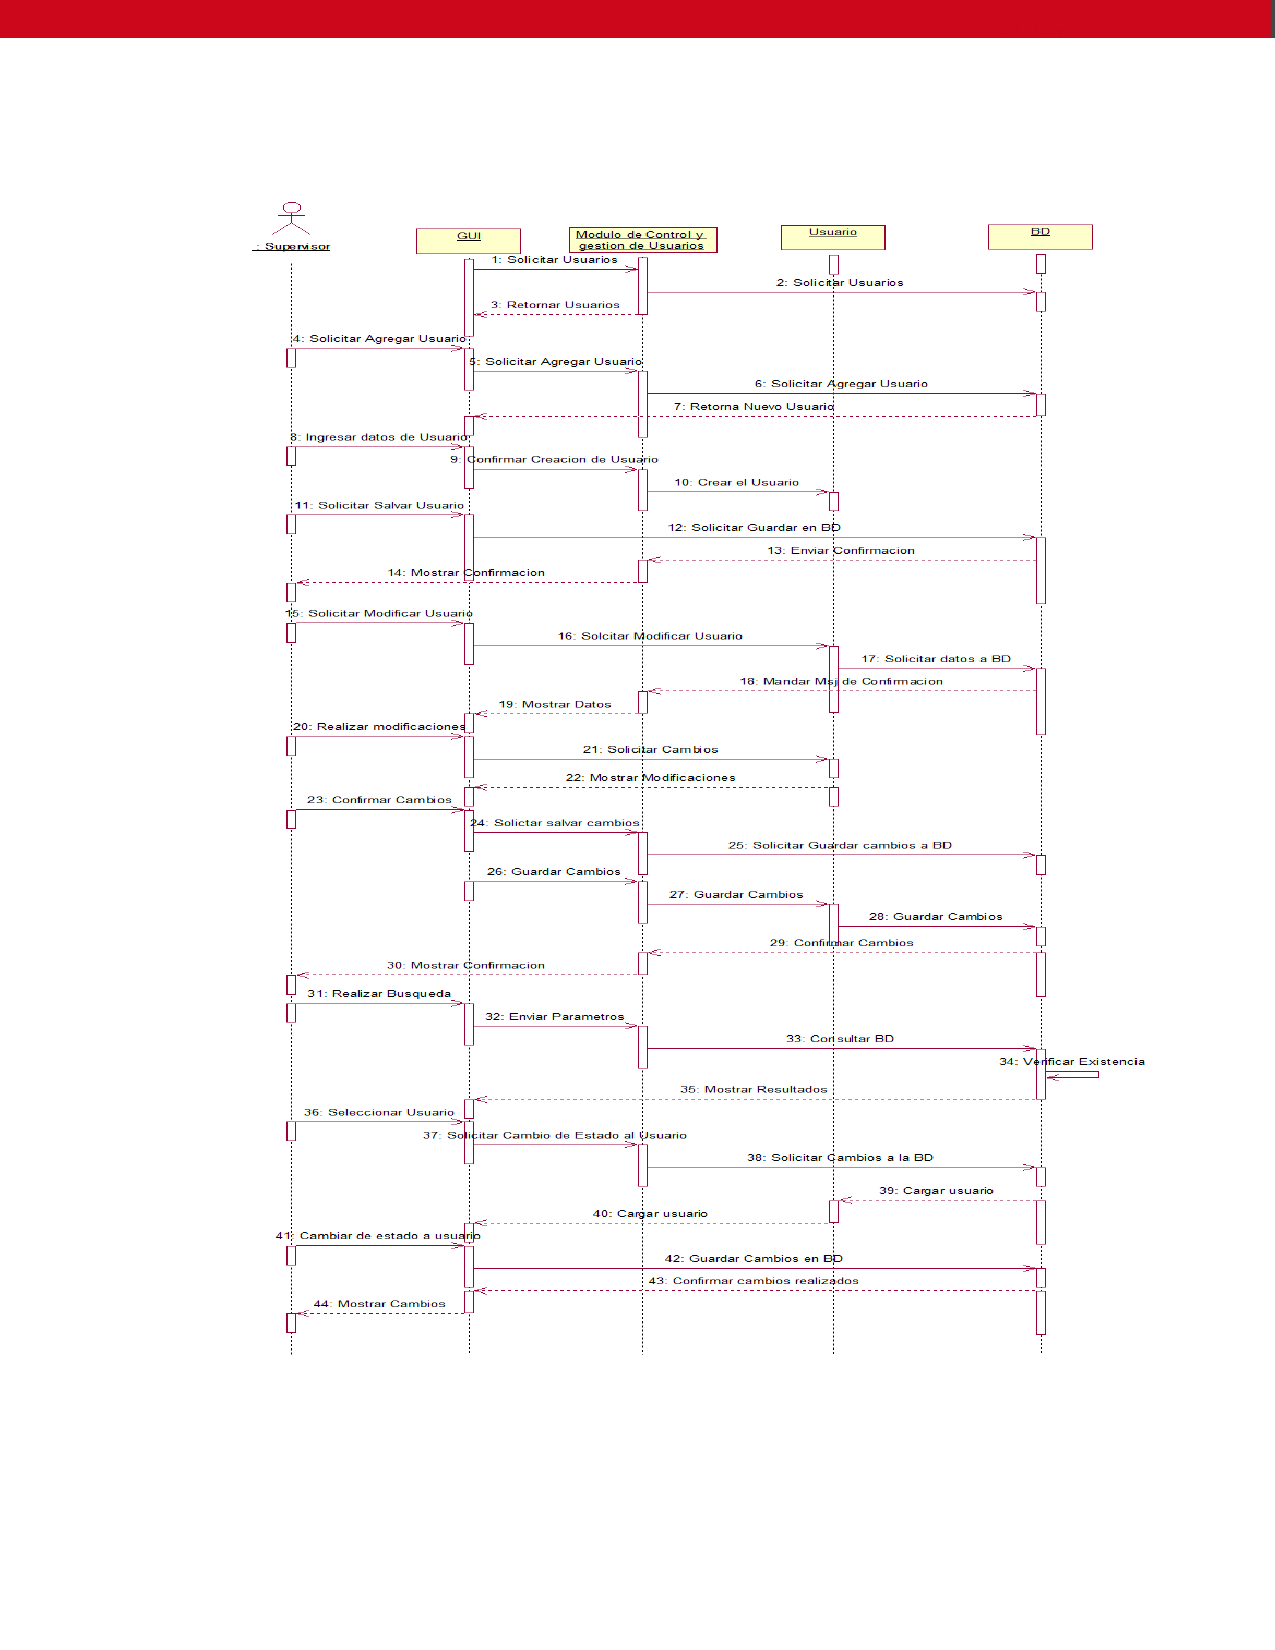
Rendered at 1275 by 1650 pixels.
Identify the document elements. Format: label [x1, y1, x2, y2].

picture [236, 183, 1160, 1381]
picture [0, 0, 1275, 38]
